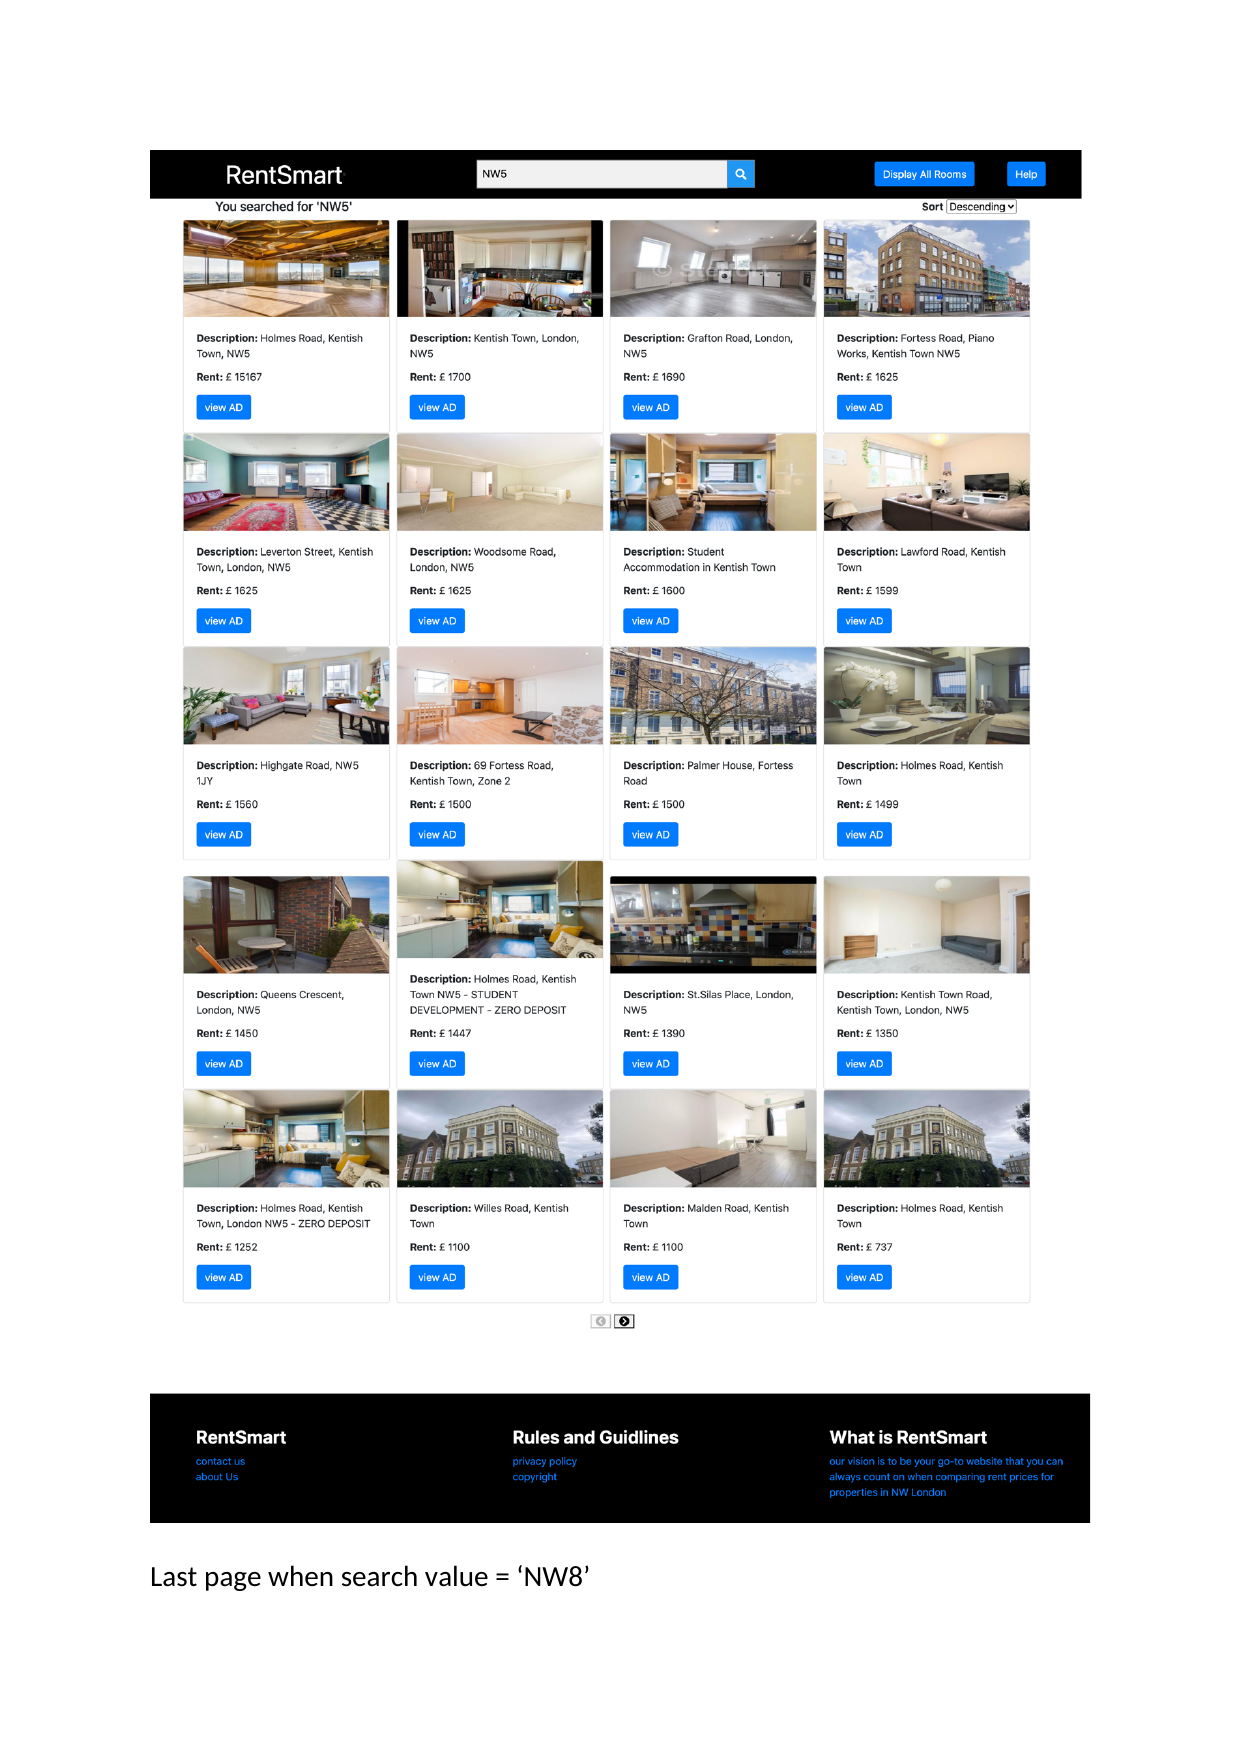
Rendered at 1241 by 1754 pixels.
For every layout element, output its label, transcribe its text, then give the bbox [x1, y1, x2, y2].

picture [150, 150, 1091, 1523]
text Last page when search value = ‘NW8’ [150, 1558, 1090, 1593]
